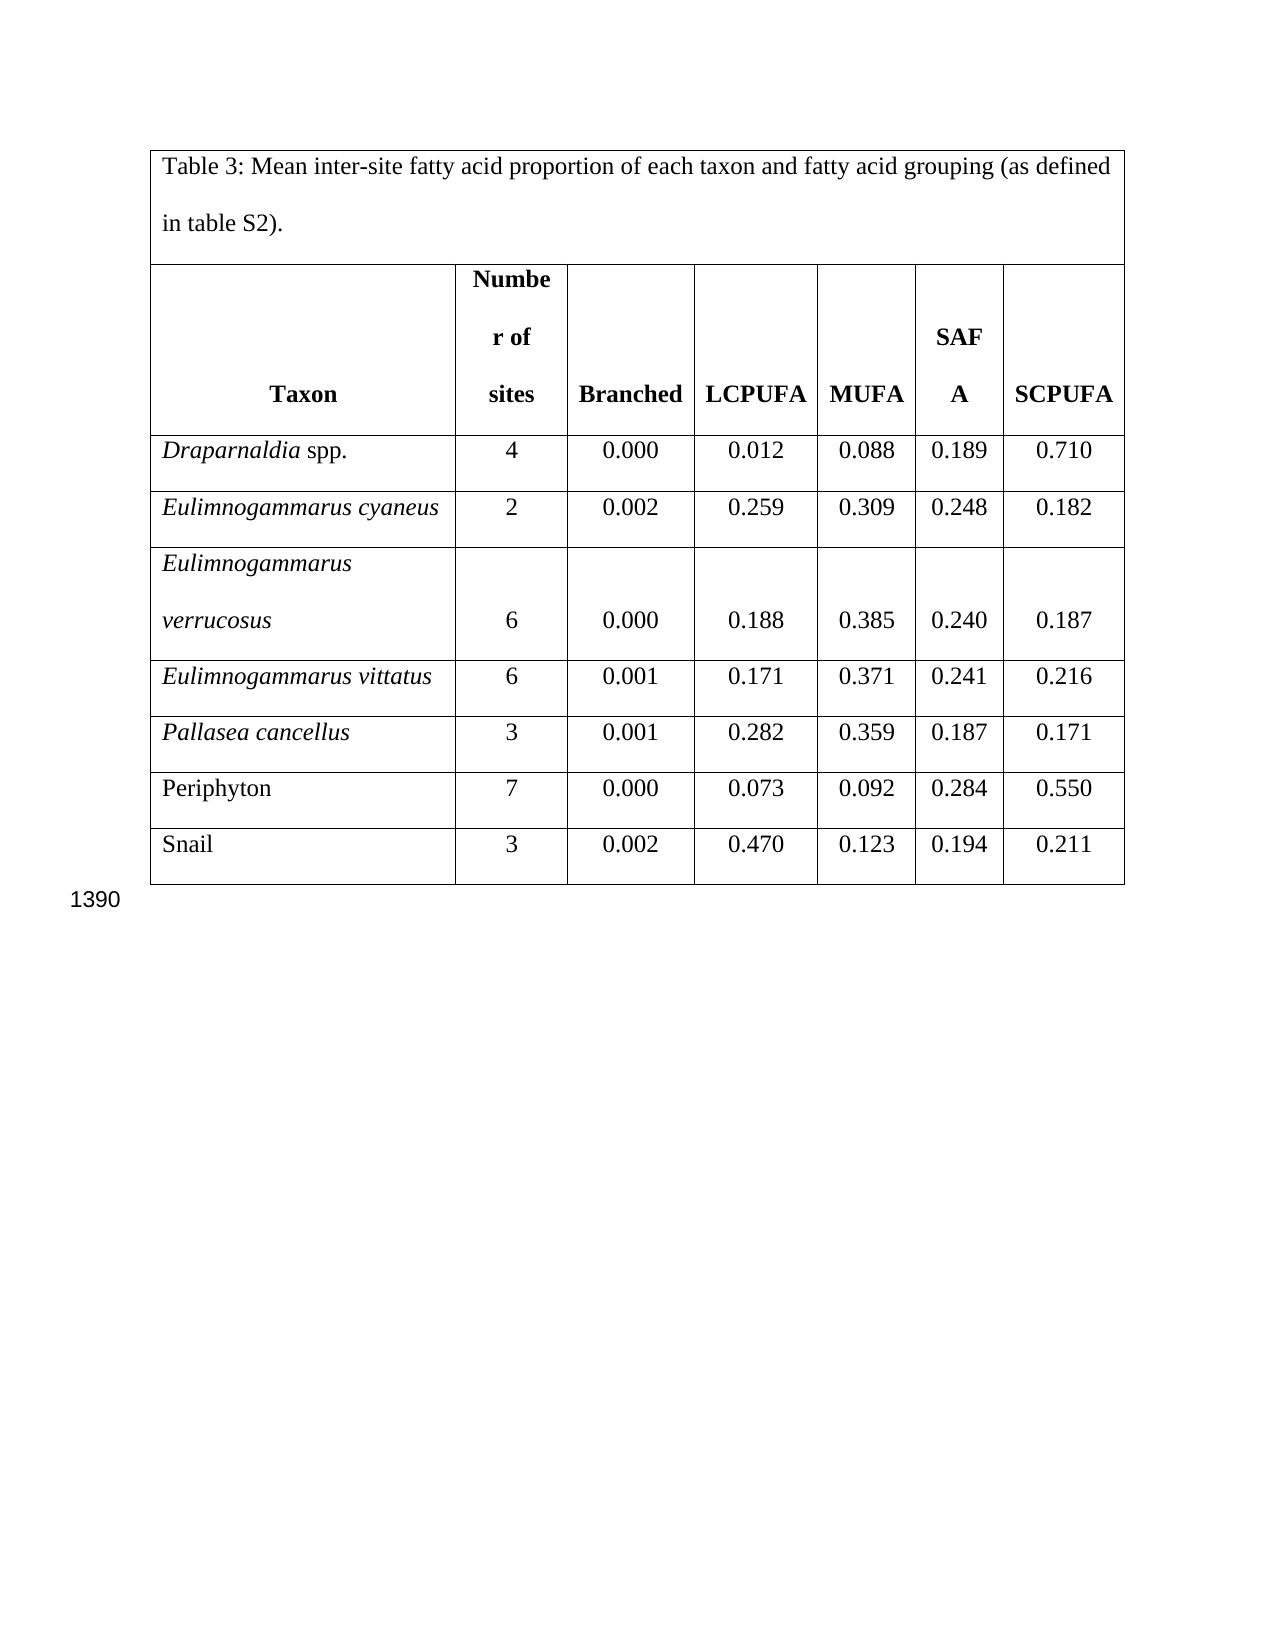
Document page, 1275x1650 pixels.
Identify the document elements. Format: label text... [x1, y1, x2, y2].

table_cell 0.359 [818, 717, 915, 772]
table_cell 6 [456, 548, 567, 660]
table_cell 0.240 [916, 548, 1003, 660]
table_cell SAFA [916, 265, 1003, 434]
table_cell 0.282 [695, 717, 817, 772]
table_cell Branched [568, 265, 694, 434]
table_cell 0.187 [916, 717, 1003, 772]
table_header Table 3: Mean inter-site fatty acid proportion of each taxon and fatty acid grouping (as defined in table S2). [151, 151, 1124, 263]
table_cell 0.012 [695, 436, 817, 491]
table_cell 0.710 [1004, 436, 1124, 491]
table_cell 0.182 [1004, 492, 1124, 547]
table_cell Periphyton [151, 773, 455, 828]
table_cell 0.002 [568, 829, 694, 884]
table_cell Taxon [151, 265, 455, 434]
table_cell 7 [456, 773, 567, 828]
table_cell 0.194 [916, 829, 1003, 884]
table_cell 0.123 [818, 829, 915, 884]
table_cell 0.000 [568, 436, 694, 491]
table_cell 0.211 [1004, 829, 1124, 884]
table_cell 0.188 [695, 548, 817, 660]
table_cell 0.216 [1004, 661, 1124, 716]
table_cell 6 [456, 661, 567, 716]
table_cell Pallasea cancellus [151, 717, 455, 772]
table_cell 0.171 [1004, 717, 1124, 772]
table_cell 2 [456, 492, 567, 547]
table_cell 0.550 [1004, 773, 1124, 828]
table_cell 0.001 [568, 661, 694, 716]
table_cell 3 [456, 717, 567, 772]
table_cell 0.284 [916, 773, 1003, 828]
table_cell 0.073 [695, 773, 817, 828]
table_cell Eulimnogammarus verrucosus [151, 548, 455, 660]
table_cell LCPUFA [695, 265, 817, 434]
table_cell Eulimnogammarus vittatus [151, 661, 455, 716]
table_cell 0.171 [695, 661, 817, 716]
table_cell 0.092 [818, 773, 915, 828]
table_cell 0.000 [568, 548, 694, 660]
table_cell 0.309 [818, 492, 915, 547]
table_cell MUFA [818, 265, 915, 434]
table_cell Snail [151, 829, 455, 884]
table_cell 0.001 [568, 717, 694, 772]
table_cell 0.385 [818, 548, 915, 660]
table_cell 0.259 [695, 492, 817, 547]
table_cell 0.002 [568, 492, 694, 547]
table_cell SCPUFA [1004, 265, 1124, 434]
table_cell 0.470 [695, 829, 817, 884]
table_cell 0.371 [818, 661, 915, 716]
table_cell 0.088 [818, 436, 915, 491]
table_cell 0.189 [916, 436, 1003, 491]
table_cell 3 [456, 829, 567, 884]
table_cell Number of sites [456, 265, 567, 434]
table_cell Eulimnogammarus cyaneus [151, 492, 455, 547]
table_cell 0.241 [916, 661, 1003, 716]
table_cell 0.187 [1004, 548, 1124, 660]
table_cell Draparnaldia spp. [151, 436, 455, 491]
table_cell 0.248 [916, 492, 1003, 547]
table_cell 0.000 [568, 773, 694, 828]
table_cell 4 [456, 436, 567, 491]
